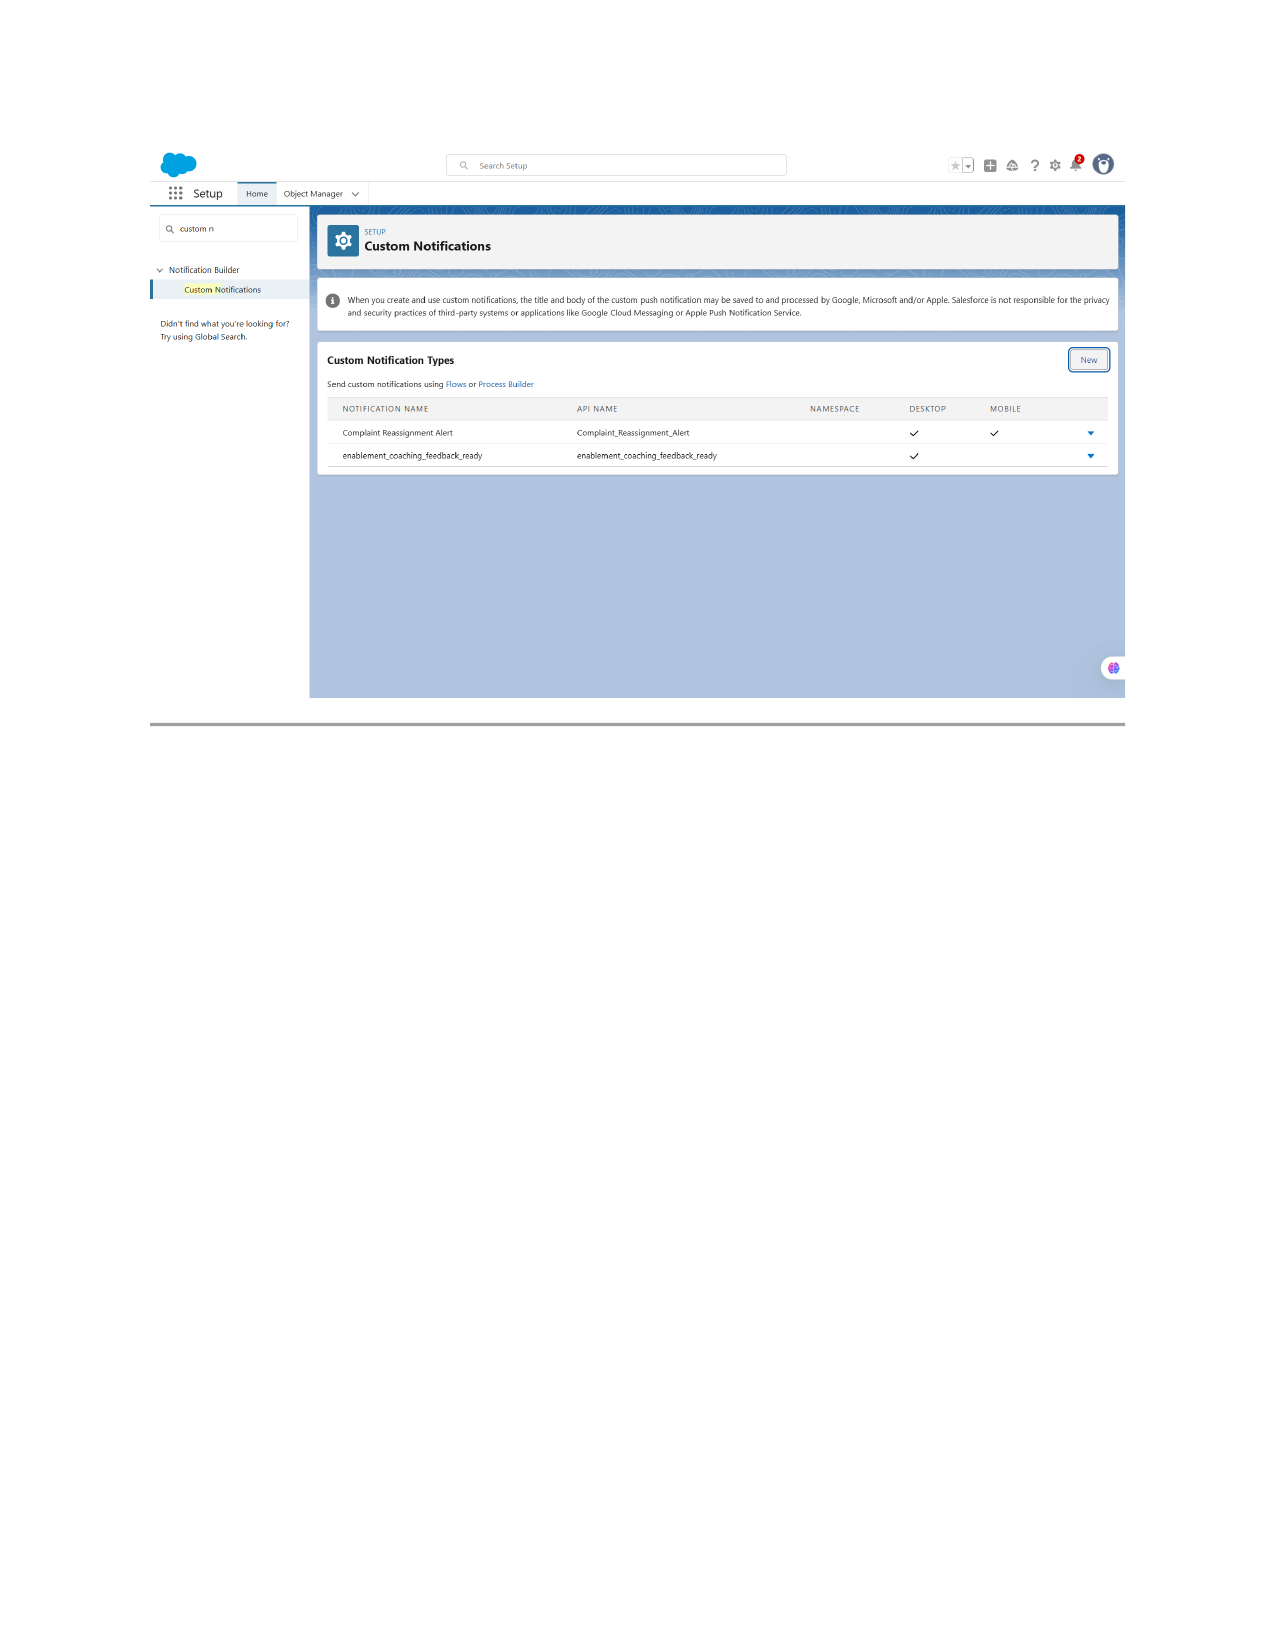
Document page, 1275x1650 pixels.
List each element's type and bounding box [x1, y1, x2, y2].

picture [150, 150, 1125, 698]
